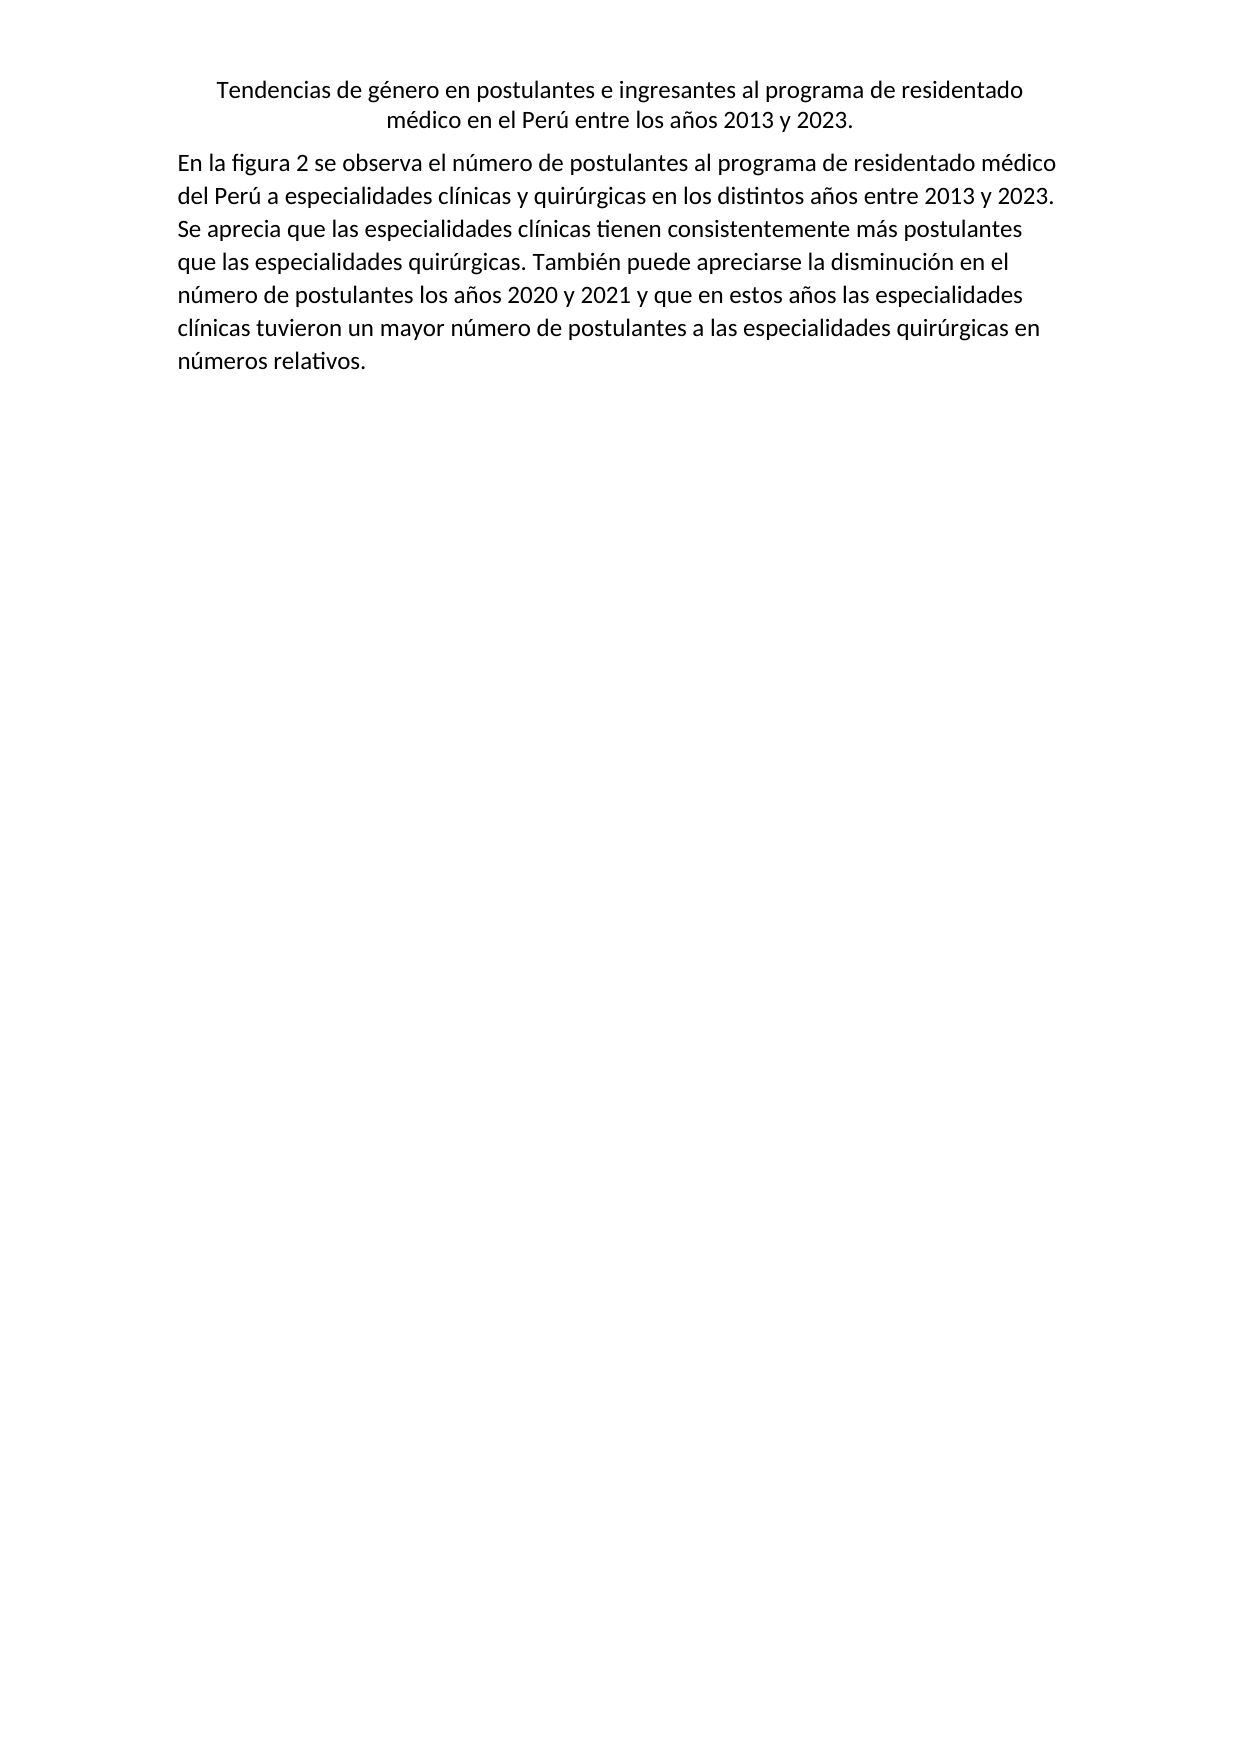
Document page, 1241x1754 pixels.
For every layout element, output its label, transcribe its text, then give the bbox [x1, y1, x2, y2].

text En la figura 2 se observa el número de postulantes al programa de residentado médico del Perú a especialidades clínicas y quirúrgicas en los distintos años entre 2013 y 2023. Se aprecia que las especialidades clínicas tienen consistentemente más postulantes que las especialidades quirúrgicas. También puede apreciarse la disminución en el número de postulantes los años 2020 y 2021 y que en estos años las especialidades clínicas tuvieron un mayor número de postulantes a las especialidades quirúrgicas en números relativos. [177, 148, 1063, 376]
